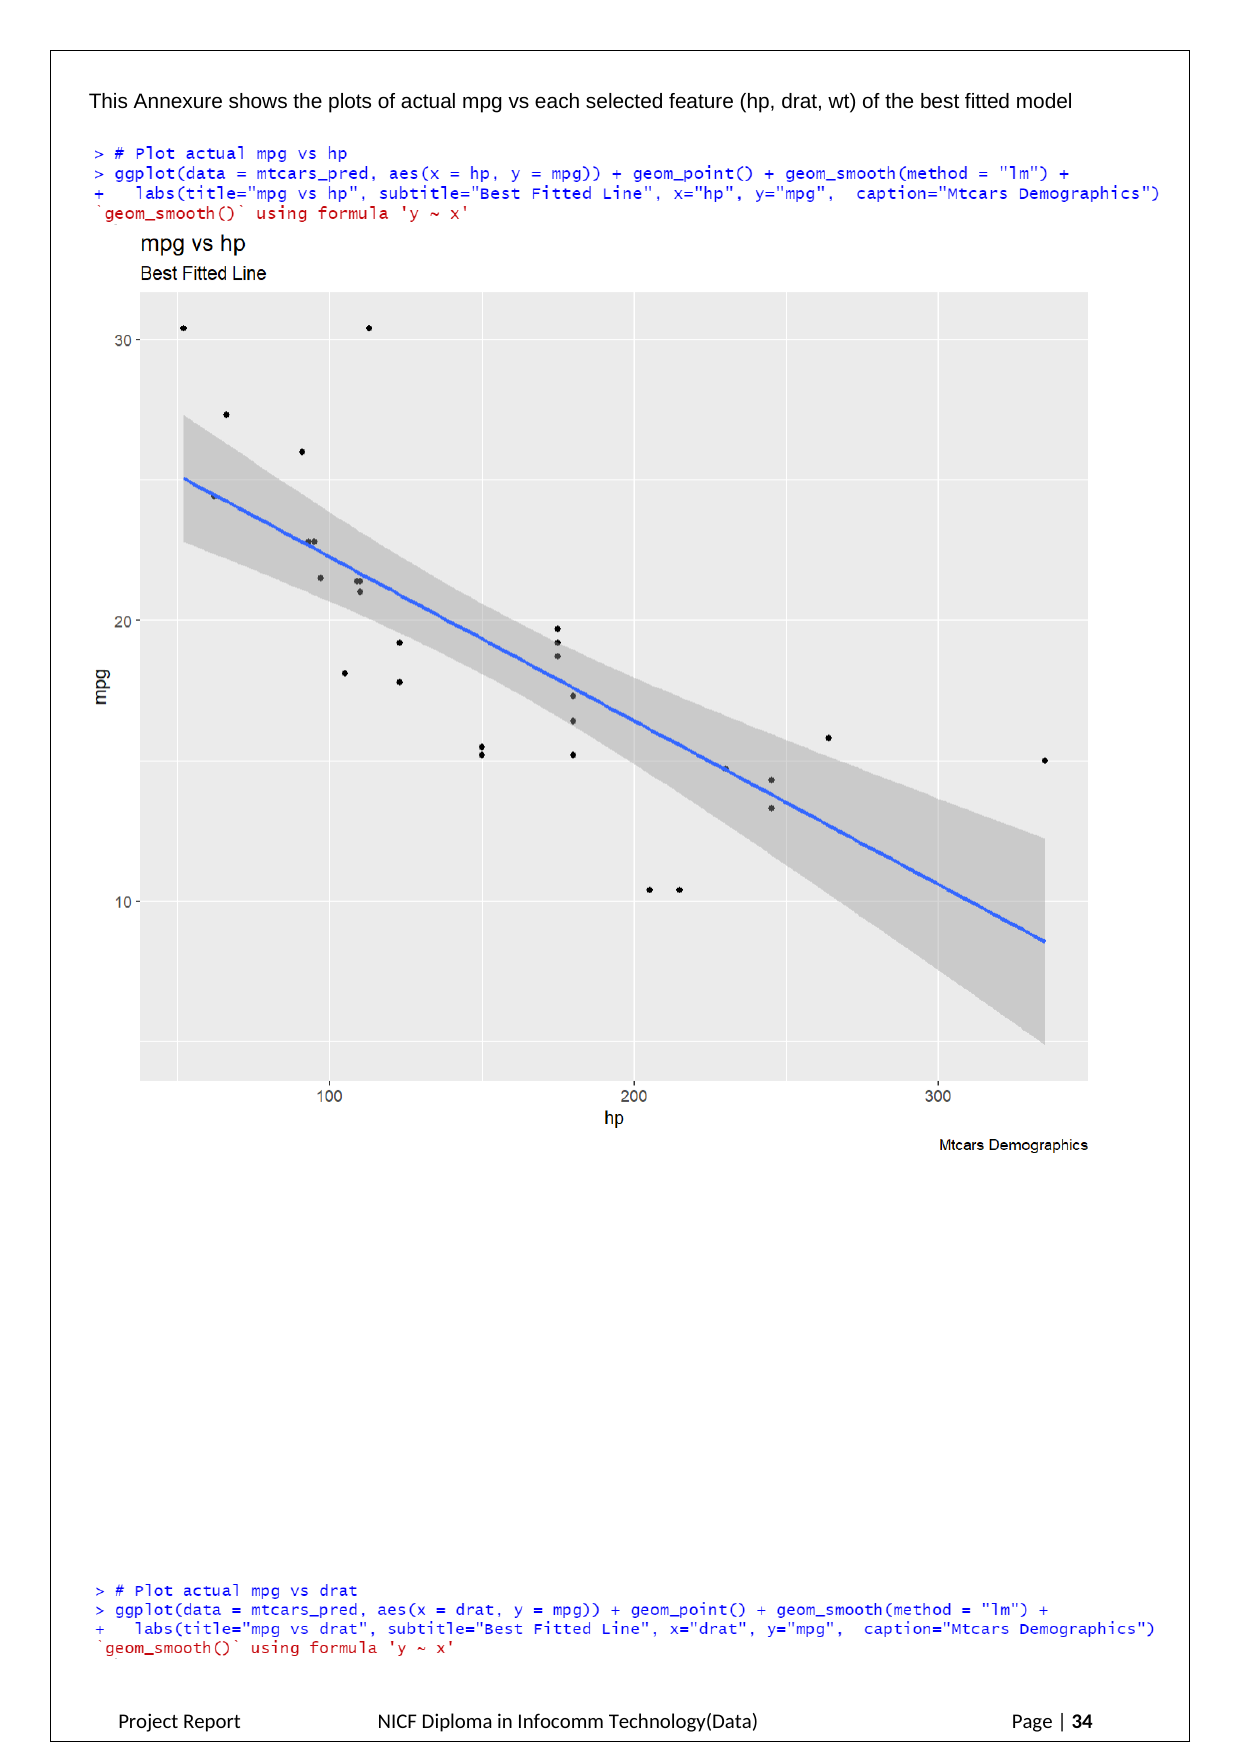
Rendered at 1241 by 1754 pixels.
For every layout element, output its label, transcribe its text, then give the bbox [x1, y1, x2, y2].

picture [88, 227, 1092, 1157]
picture [88, 145, 1163, 225]
text This Annexure shows the plots of actual mpg vs each selected feature (hp, drat, wt) of the best fitted model [88, 89, 1122, 145]
picture [88, 1581, 1163, 1659]
